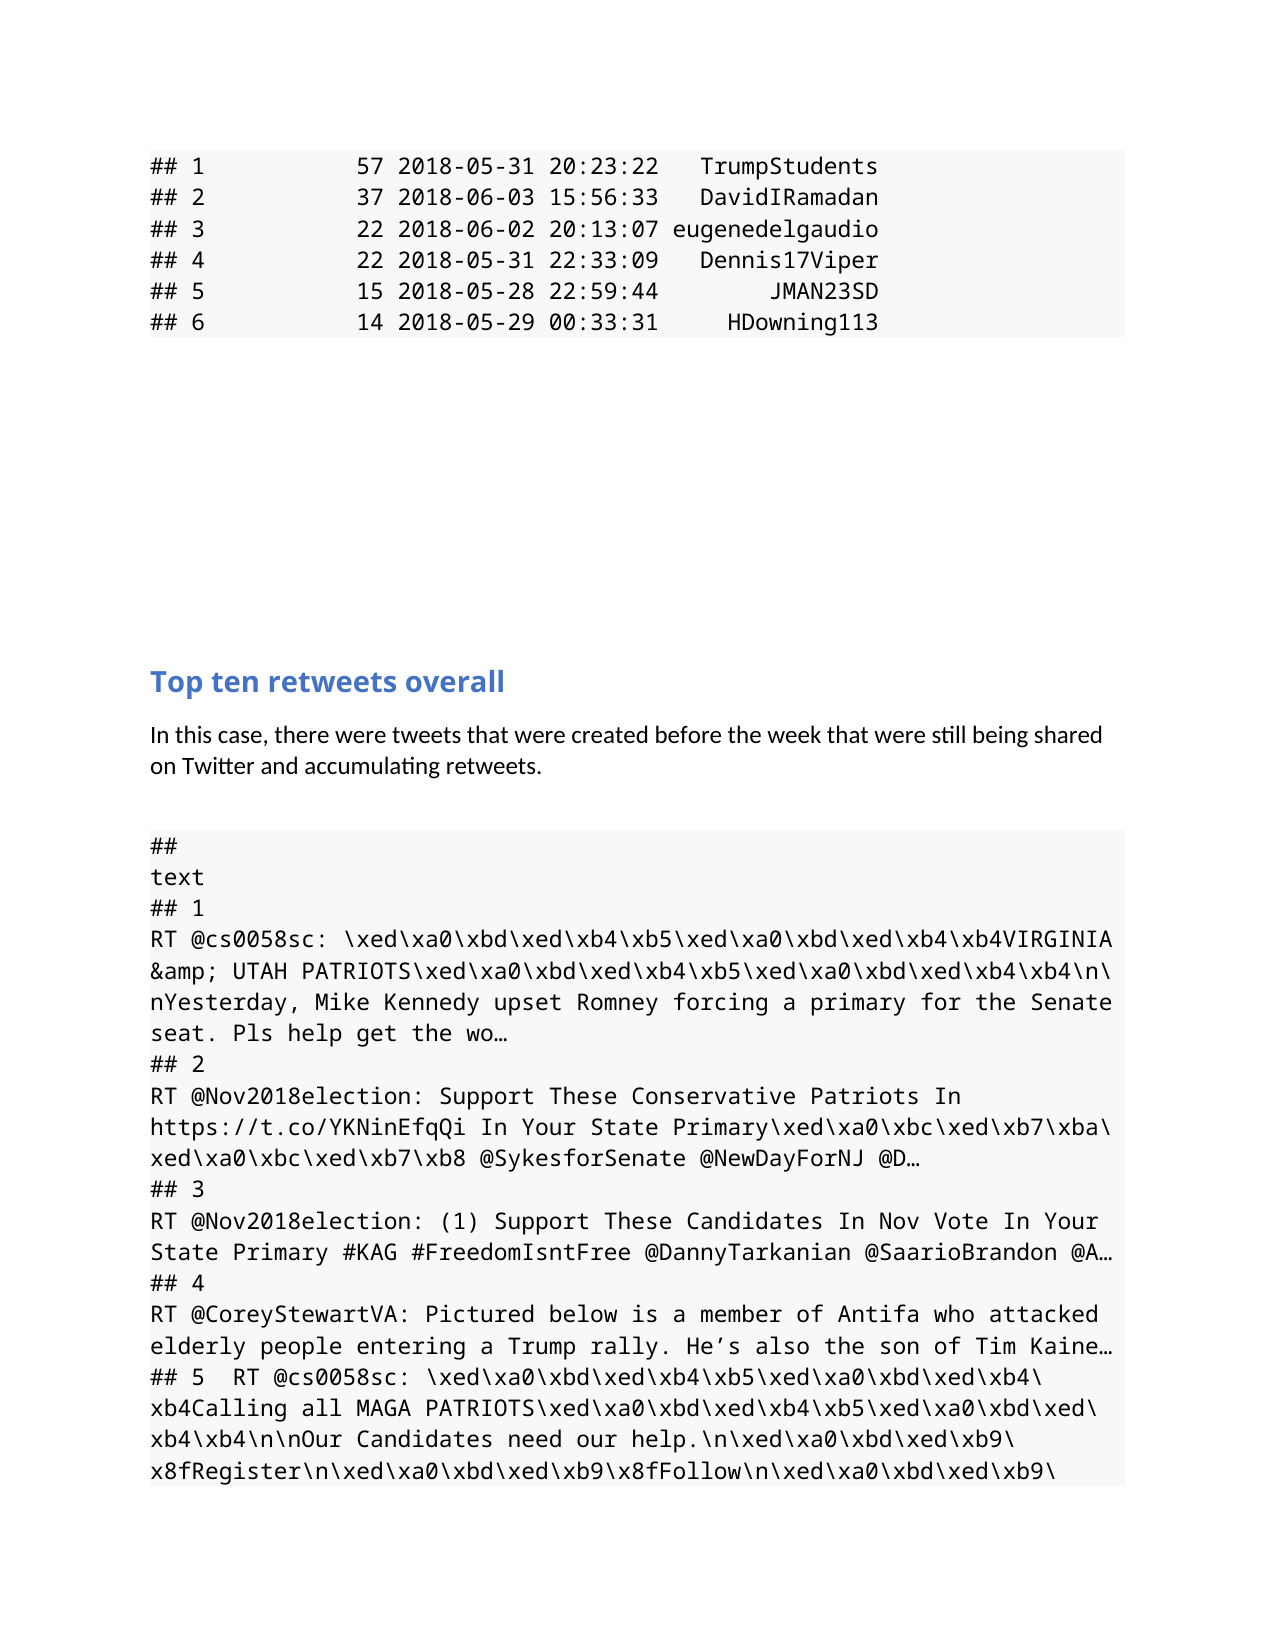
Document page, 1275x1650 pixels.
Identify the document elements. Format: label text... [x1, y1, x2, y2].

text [150, 830, 1125, 1486]
text In this case, there were tweets that were created before the week that were still being shared on Twitter and accumulating retweets. [150, 719, 1125, 780]
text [150, 150, 1125, 337]
subtitle Top ten retweets overall [150, 661, 1125, 701]
